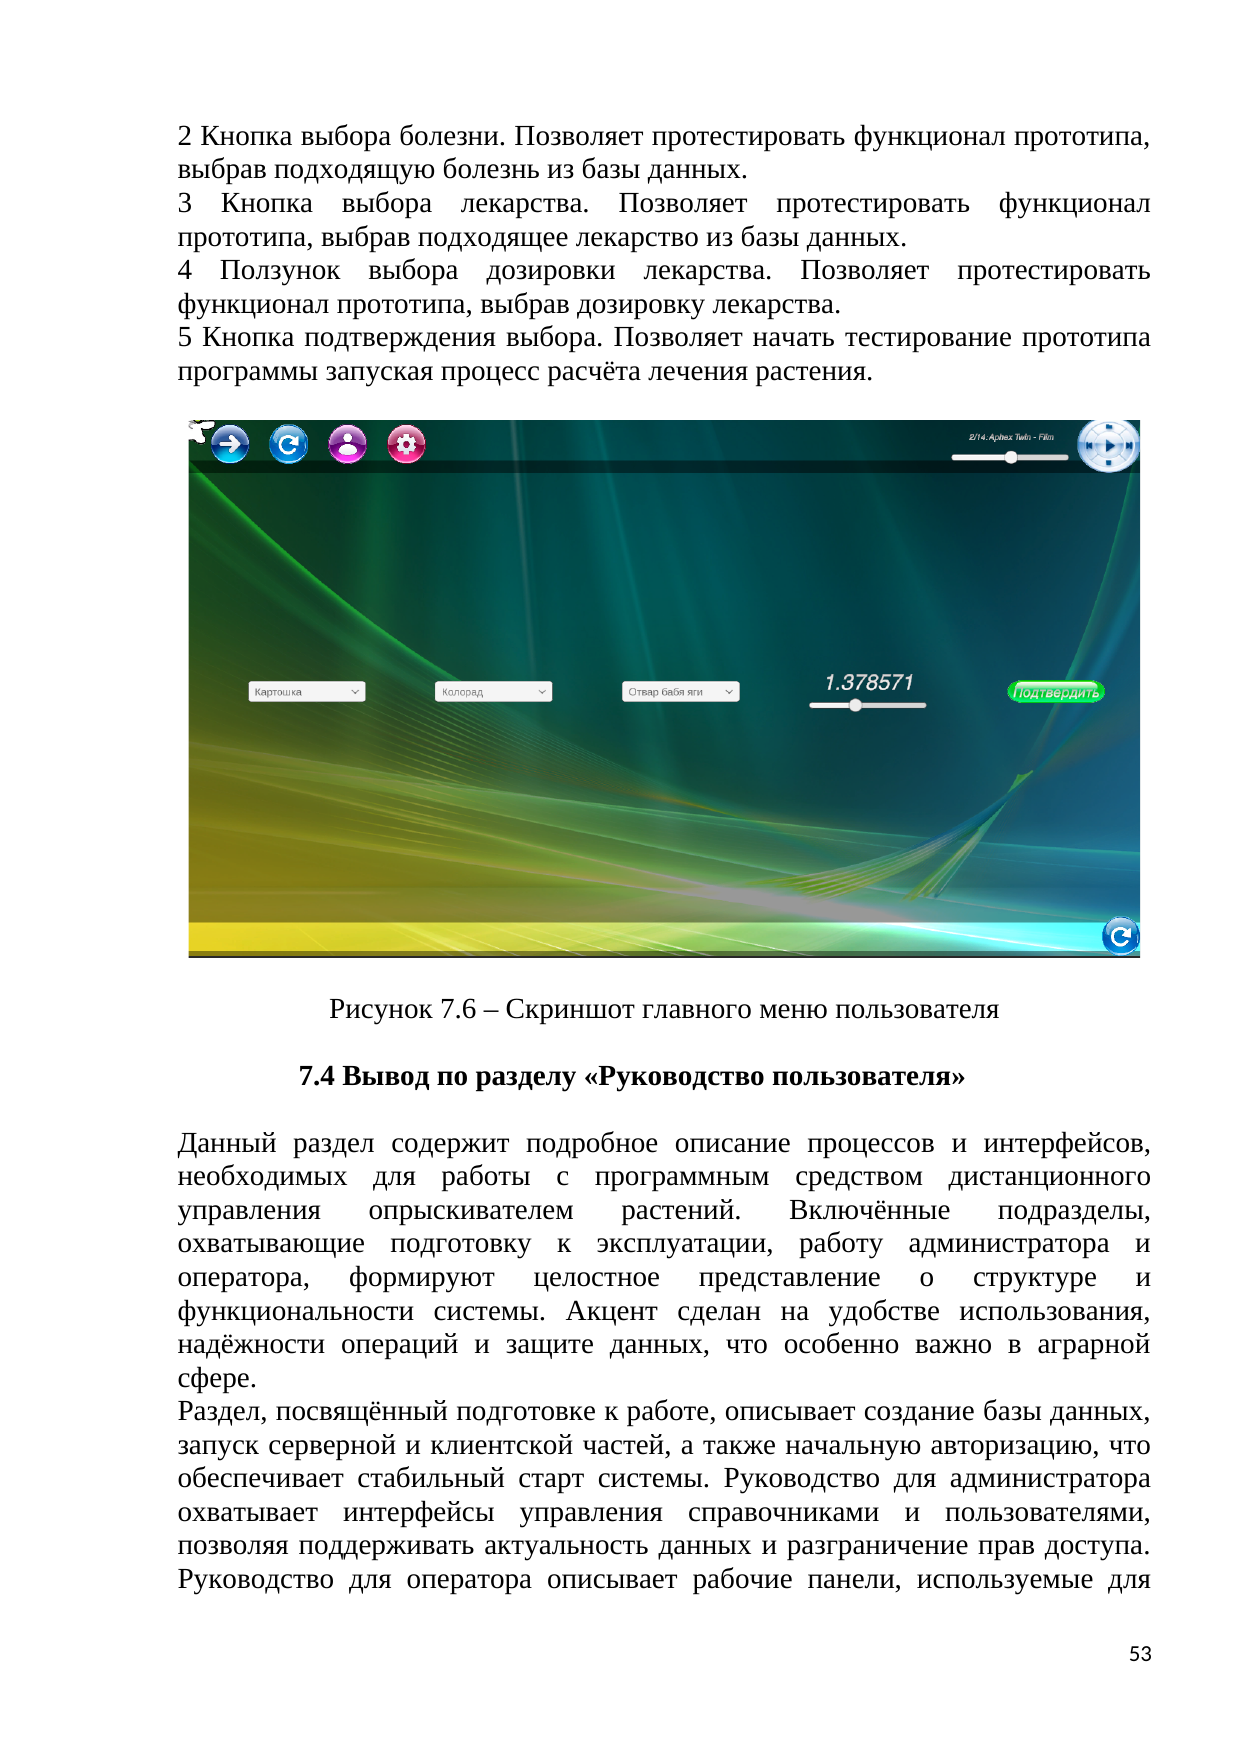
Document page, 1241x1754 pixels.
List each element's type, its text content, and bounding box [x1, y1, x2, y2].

picture [188, 420, 1141, 958]
text 2 Кнопка выбора болезни. Позволяет протестировать функционал прототипа, выбрав подходящую болезнь из базы данных. [177, 118, 1152, 185]
text 5 Кнопка подтверждения выбора. Позволяет начать тестирование прототипа программы запуская процесс расчёта лечения растения. [177, 319, 1152, 386]
text 4 Ползунок выбора дозировки лекарства. Позволяет протестировать функционал прототипа, выбрав дозировку лекарства. [177, 252, 1152, 319]
text Данный раздел содержит подробное описание процессов и интерфейсов, необходимых для работы с программным средством дистанционного управления опрыскивателем растений. Включённые подразделы, охватывающие подготовку к эксплуатации, работу администратора и оператора, формируют целостное представление о структуре и функциональности системы. Акцент сделан на удобстве использования, надёжности операций и защите данных, что особенно важно в аграрной сфере. [177, 1125, 1152, 1393]
text 3 Кнопка выбора лекарства. Позволяет протестировать функционал прототипа, выбрав подходящее лекарство из базы данных. [177, 185, 1152, 252]
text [177, 1393, 1152, 1594]
subtitle 7.4 Вывод по разделу «Руководство пользователя» [298, 1058, 1152, 1091]
text Рисунок 7.6 – Скриншот главного меню пользователя [177, 991, 1152, 1024]
